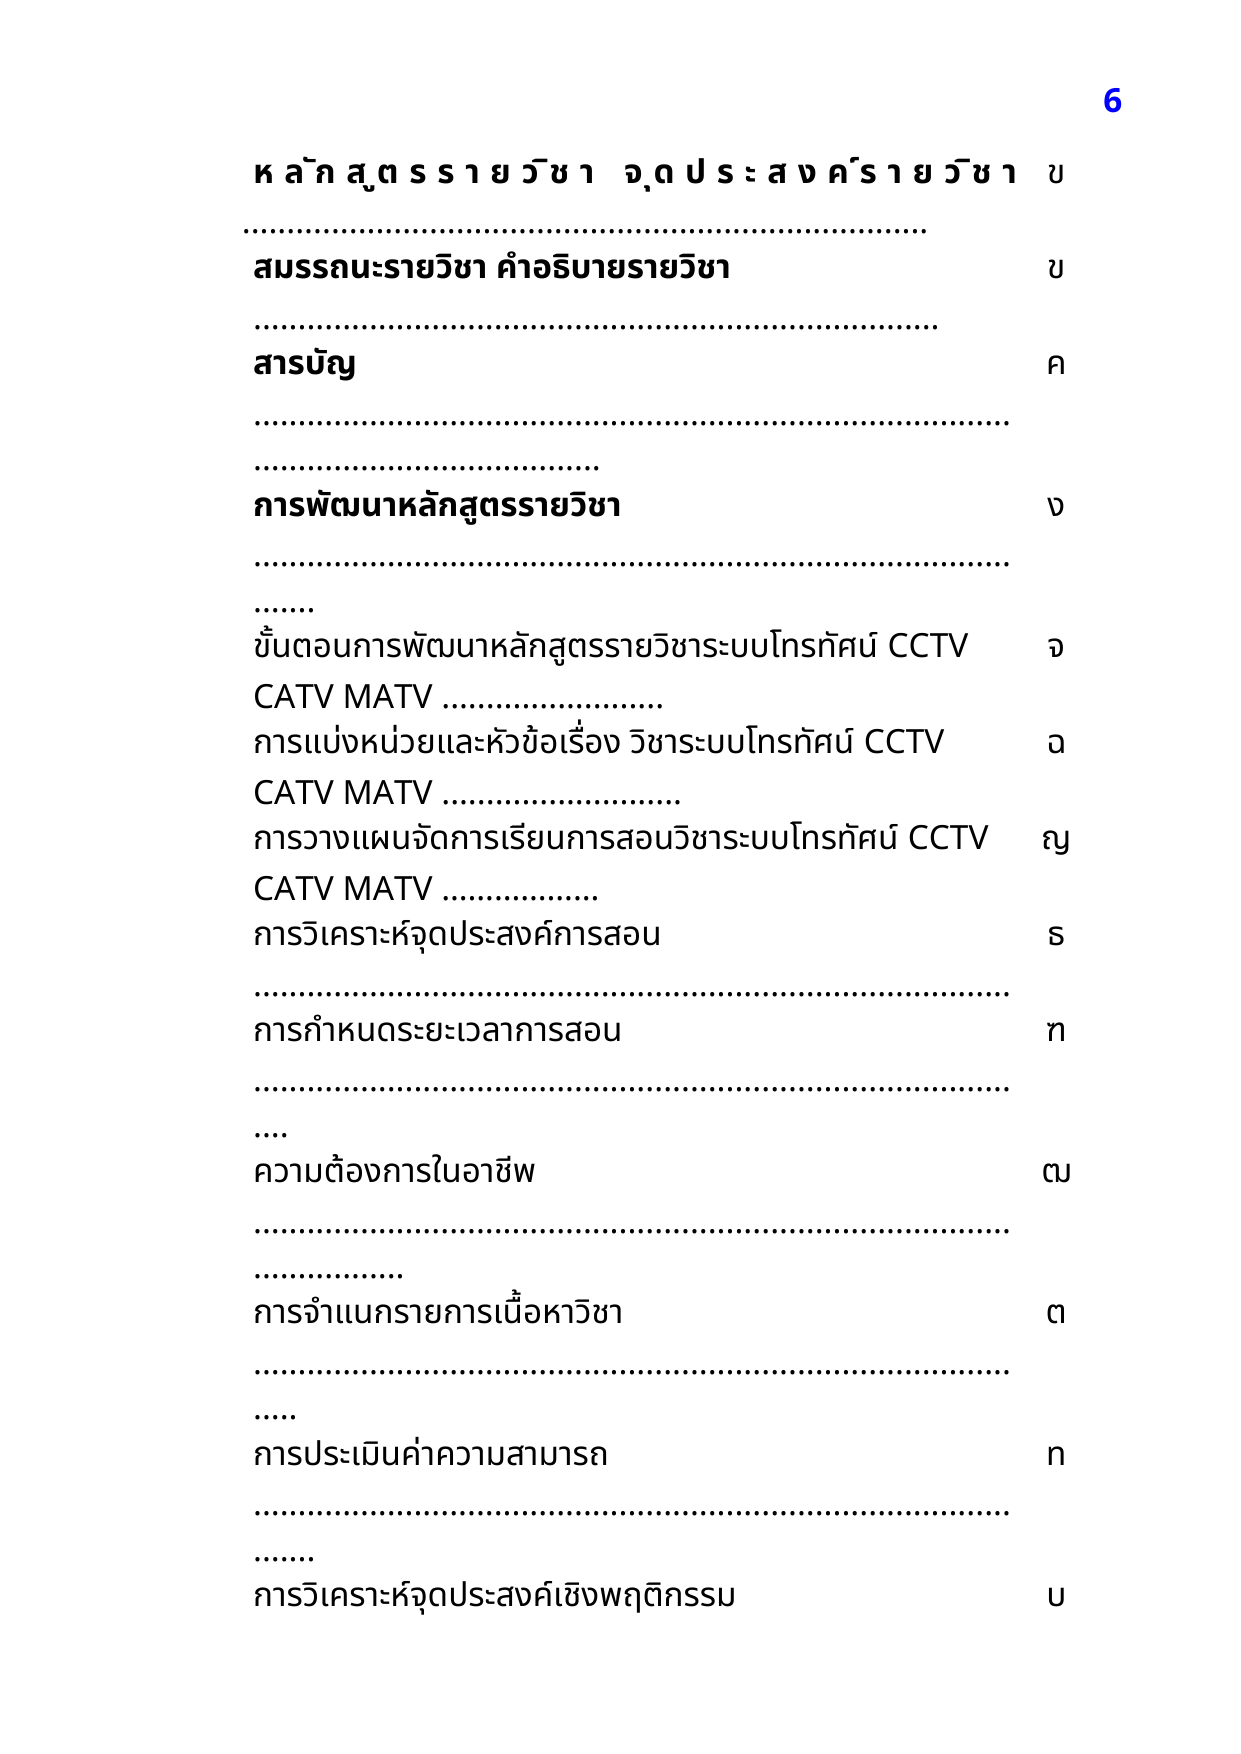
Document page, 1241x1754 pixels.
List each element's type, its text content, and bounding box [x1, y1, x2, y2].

table_cell ขั้นตอนการพัฒนาหลักสูตรรายวิชาระบบโทรทัศน์ CCTV CATV MATV ......................... [242, 622, 1024, 718]
table_cell การวางแผนจัดการเรียนการสอนวิชาระบบโทรทัศน์ CCTV CATV MATV ……………… [242, 814, 1024, 910]
table_cell ญ [1024, 814, 1083, 910]
table_cell ฒ [1024, 1147, 1083, 1288]
table_cell ความต้องการในอาชีพ ...................................................................................................... [242, 1147, 1024, 1288]
table_cell การพัฒนาหลักสูตรรายวิชา ............................................................................................ [242, 481, 1024, 622]
table_cell การวิเคราะห์จุดประสงค์การสอน ..................................................................................... [242, 910, 1024, 1006]
table_cell ต [1024, 1288, 1083, 1429]
table_cell ธ [1024, 910, 1083, 1006]
table_cell ฑ [1024, 1006, 1083, 1147]
table_cell ค [1024, 339, 1083, 481]
table_cell หลักสูตรรายวิชา จุดประสงค์รายวิชา ............................................................................. [242, 148, 1024, 243]
table_cell การกำหนดระยะเวลาการสอน ......................................................................................... [242, 1006, 1024, 1147]
table_cell สมรรถนะรายวิชา คำอธิบายรายวิชา ............................................................................. [242, 244, 1024, 339]
table_cell จ [1024, 622, 1083, 718]
table_cell ท [1024, 1430, 1083, 1571]
table_cell บ [1024, 1571, 1083, 1621]
table_cell ง [1024, 481, 1083, 622]
table_cell สารบัญ ............................................................................................................................ [242, 339, 1024, 481]
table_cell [242, 1571, 1024, 1621]
table_cell ข [1024, 244, 1083, 339]
table_cell การแบ่งหน่วยและหัวข้อเรื่อง วิชาระบบโทรทัศน์ CCTV CATV MATV ........................... [242, 718, 1024, 814]
table_cell การจำแนกรายการเนื้อหาวิชา .......................................................................................... [242, 1288, 1024, 1429]
table_cell ฉ [1024, 718, 1083, 814]
table_cell การประเมินค่าความสามารถ ............................................................................................ [242, 1430, 1024, 1571]
table_cell ข [1024, 148, 1083, 243]
